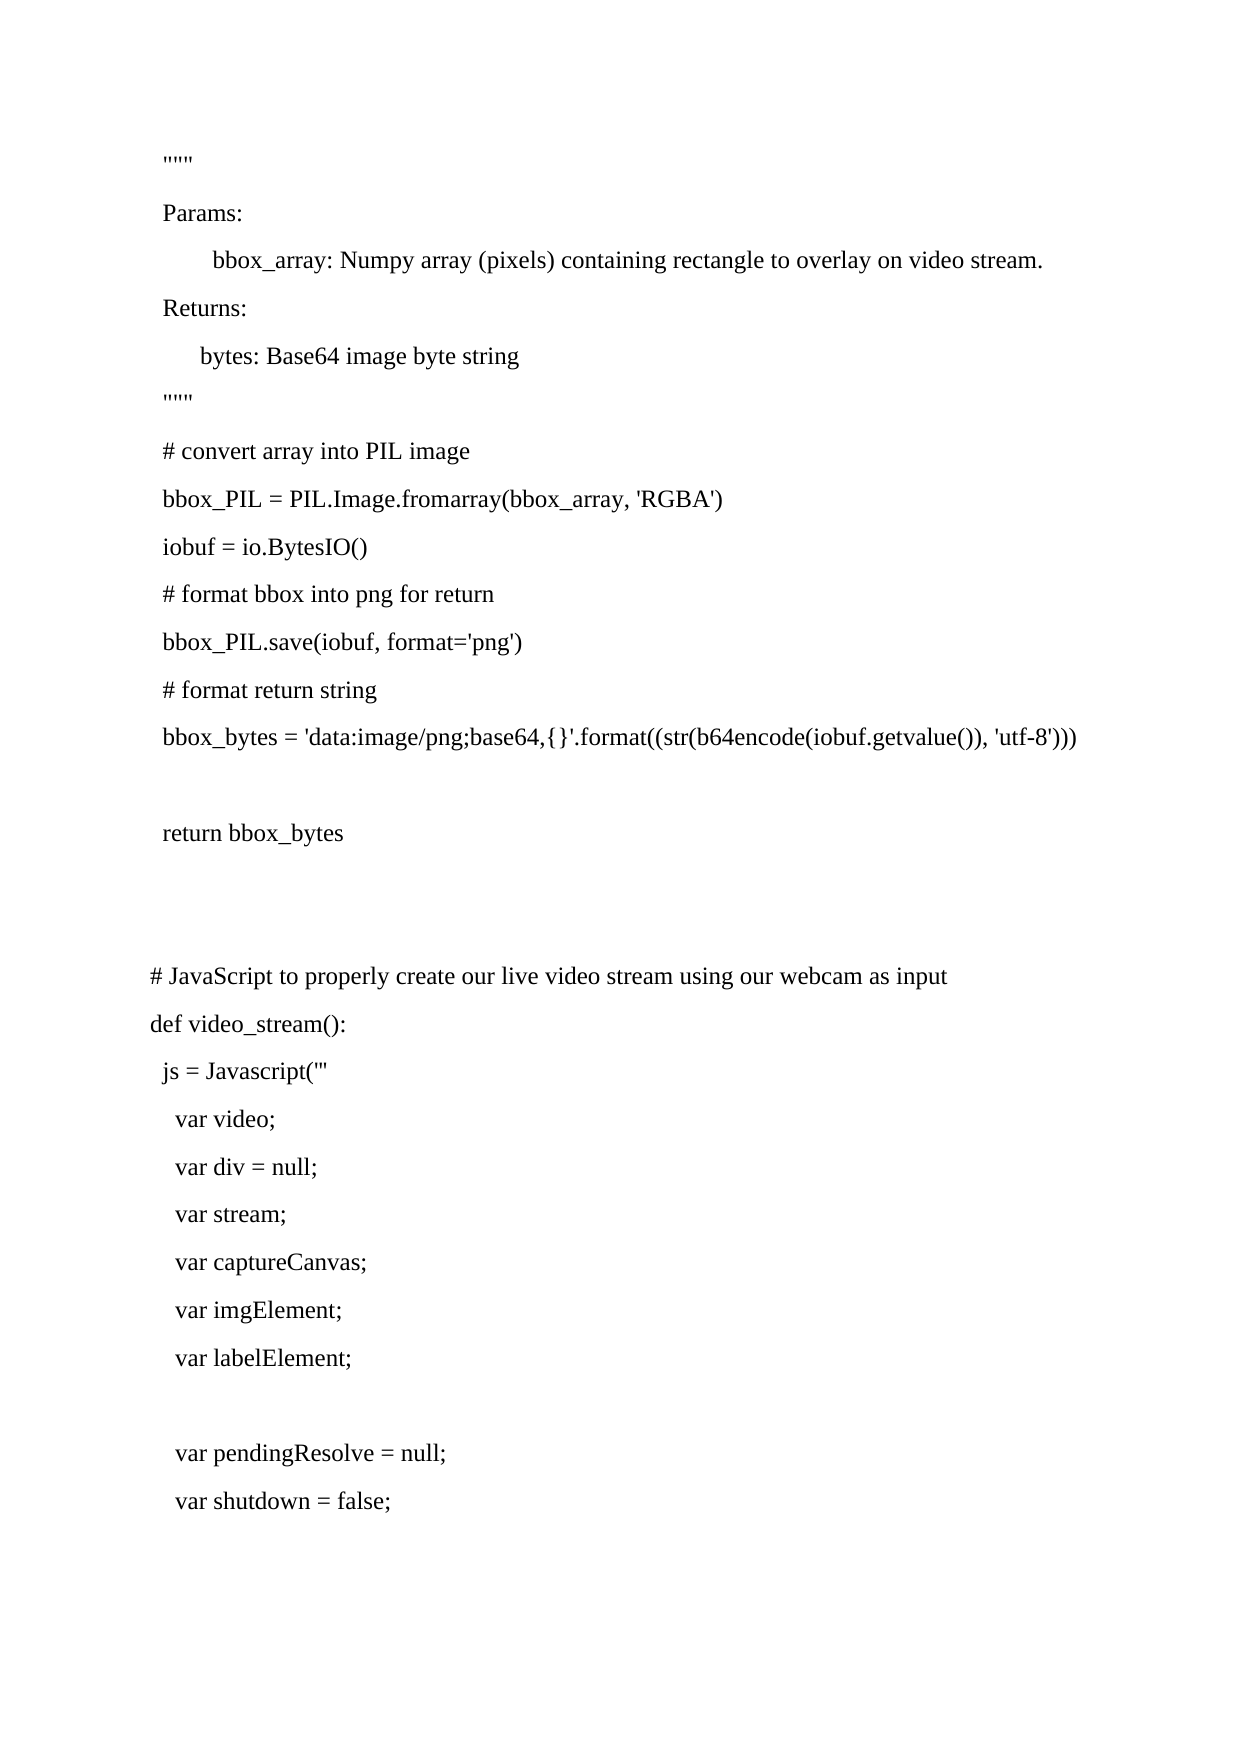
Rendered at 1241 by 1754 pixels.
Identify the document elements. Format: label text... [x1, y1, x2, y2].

text iobuf = io.BytesIO() [150, 532, 1090, 560]
text var div = null; [150, 1152, 1090, 1181]
text bytes: Base64 image byte string [150, 341, 1090, 369]
text bbox_PIL.save(iobuf, format='png') [150, 627, 1090, 656]
text bbox_array: Numpy array (pixels) containing rectangle to overlay on video stream. [150, 245, 1090, 274]
text var video; [150, 1104, 1090, 1133]
text bbox_bytes = 'data:image/png;base64,{}'.format((str(b64encode(iobuf.getvalue()), 'utf-8'))) [150, 722, 1090, 751]
text def video_stream(): [150, 1009, 1090, 1037]
text Params: [150, 198, 1090, 226]
text # JavaScript to properly create our live video stream using our webcam as input [150, 961, 1090, 990]
text var imgElement; [150, 1295, 1090, 1324]
text js = Javascript(''' [150, 1056, 1090, 1085]
text return bbox_bytes [150, 818, 1090, 847]
text var pendingResolve = null; [150, 1438, 1090, 1467]
text bbox_PIL = PIL.Image.fromarray(bbox_array, 'RGBA') [150, 484, 1090, 513]
text """ [150, 150, 1090, 179]
text # format return string [150, 675, 1090, 703]
text """ [150, 388, 1090, 417]
text # convert array into PIL image [150, 436, 1090, 465]
text var stream; [150, 1199, 1090, 1228]
text var labelElement; [150, 1343, 1090, 1371]
text Returns: [150, 293, 1090, 322]
text var shutdown = false; [150, 1486, 1090, 1514]
text var captureCanvas; [150, 1247, 1090, 1276]
text # format bbox into png for return [150, 579, 1090, 608]
